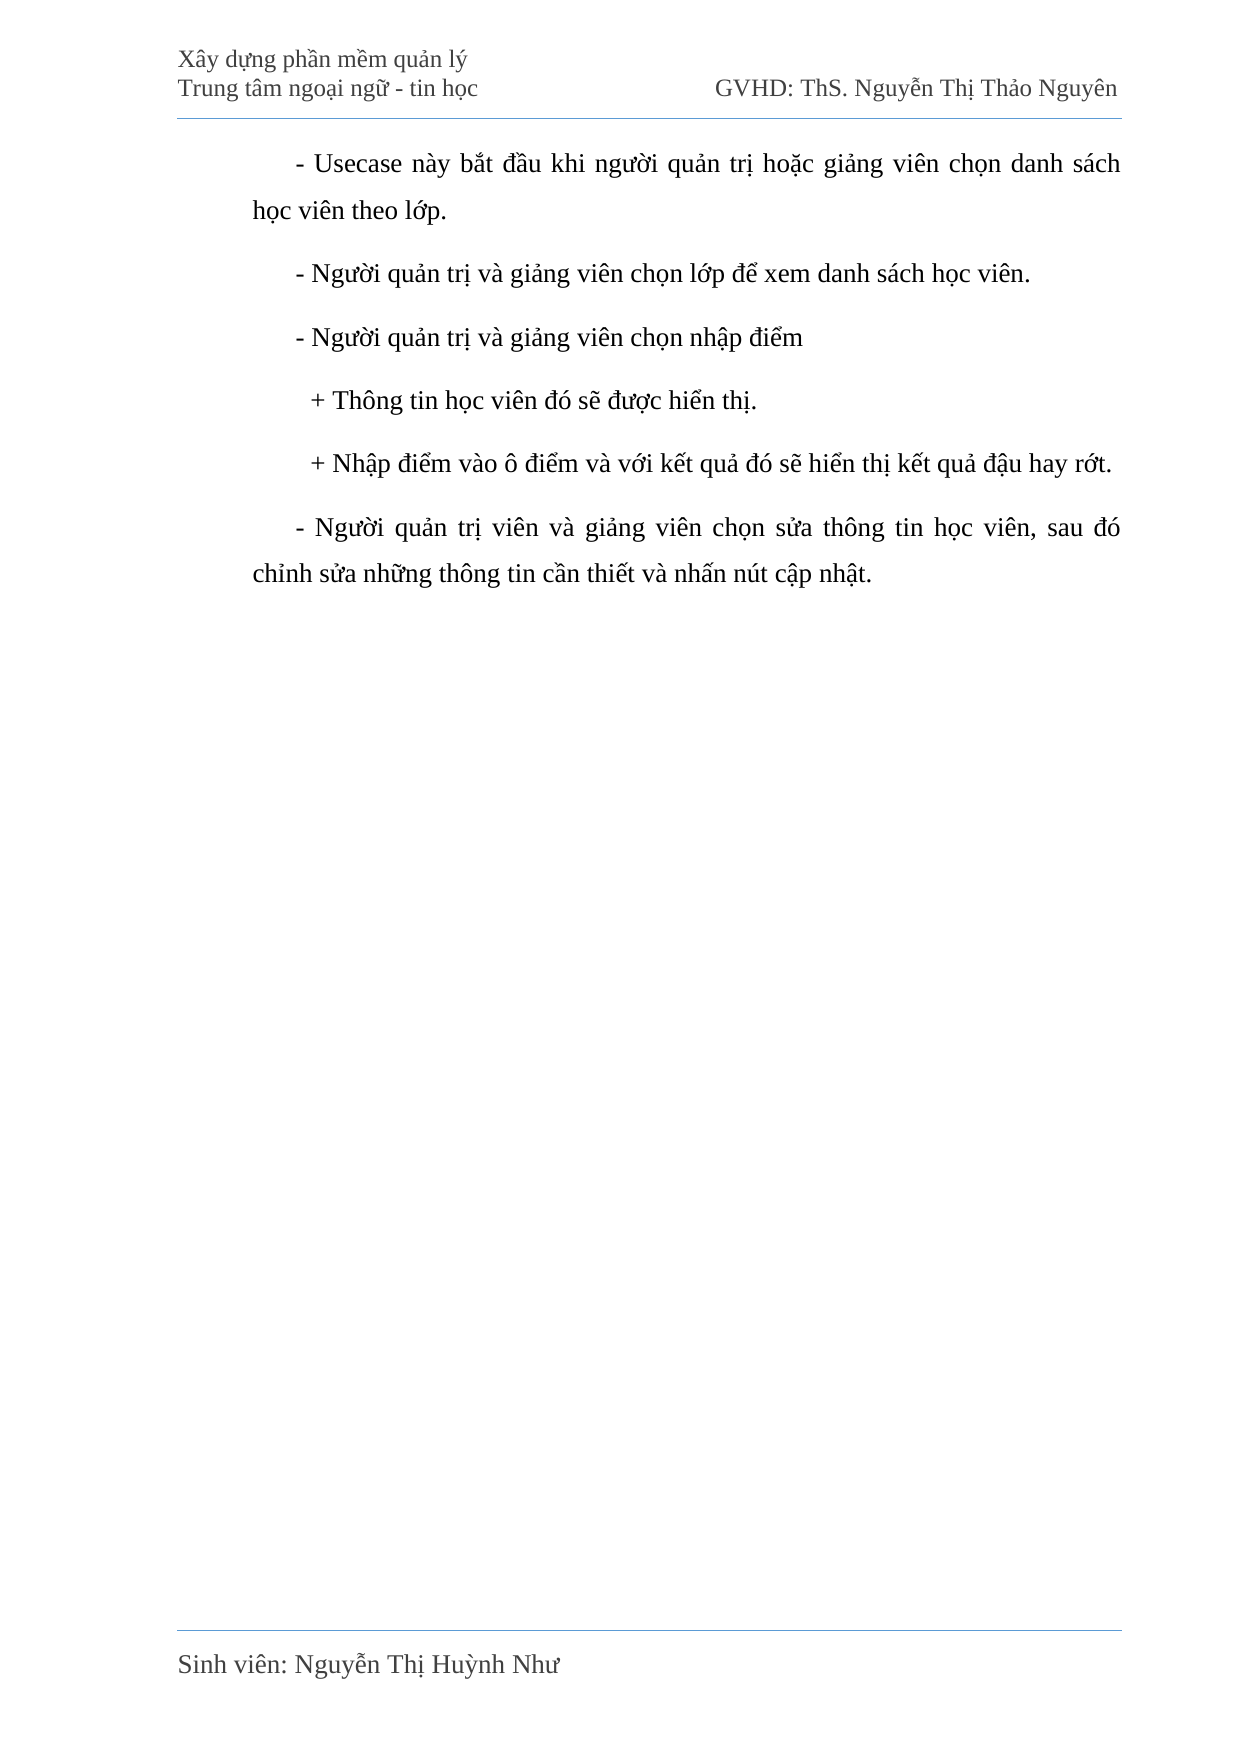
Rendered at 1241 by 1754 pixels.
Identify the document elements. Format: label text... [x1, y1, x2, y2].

text - Người quản trị và giảng viên chọn lớp để xem danh sách học viên. [177, 257, 1122, 289]
text - Người quản trị viên và giảng viên chọn sửa thông tin học viên, sau đó chỉnh sửa những thông tin cần thiết và nhấn nút cập nhật. [252, 511, 1122, 589]
text + Nhập điểm vào ô điểm và với kết quả đó sẽ hiển thị kết quả đậu hay rớt. [177, 447, 1122, 479]
text - Người quản trị và giảng viên chọn nhập điểm [177, 321, 1122, 352]
text - Usecase này bắt đầu khi người quản trị hoặc giảng viên chọn danh sách học viên theo lớp. [252, 147, 1122, 225]
text + Thông tin học viên đó sẽ được hiển thị. [177, 384, 1122, 415]
